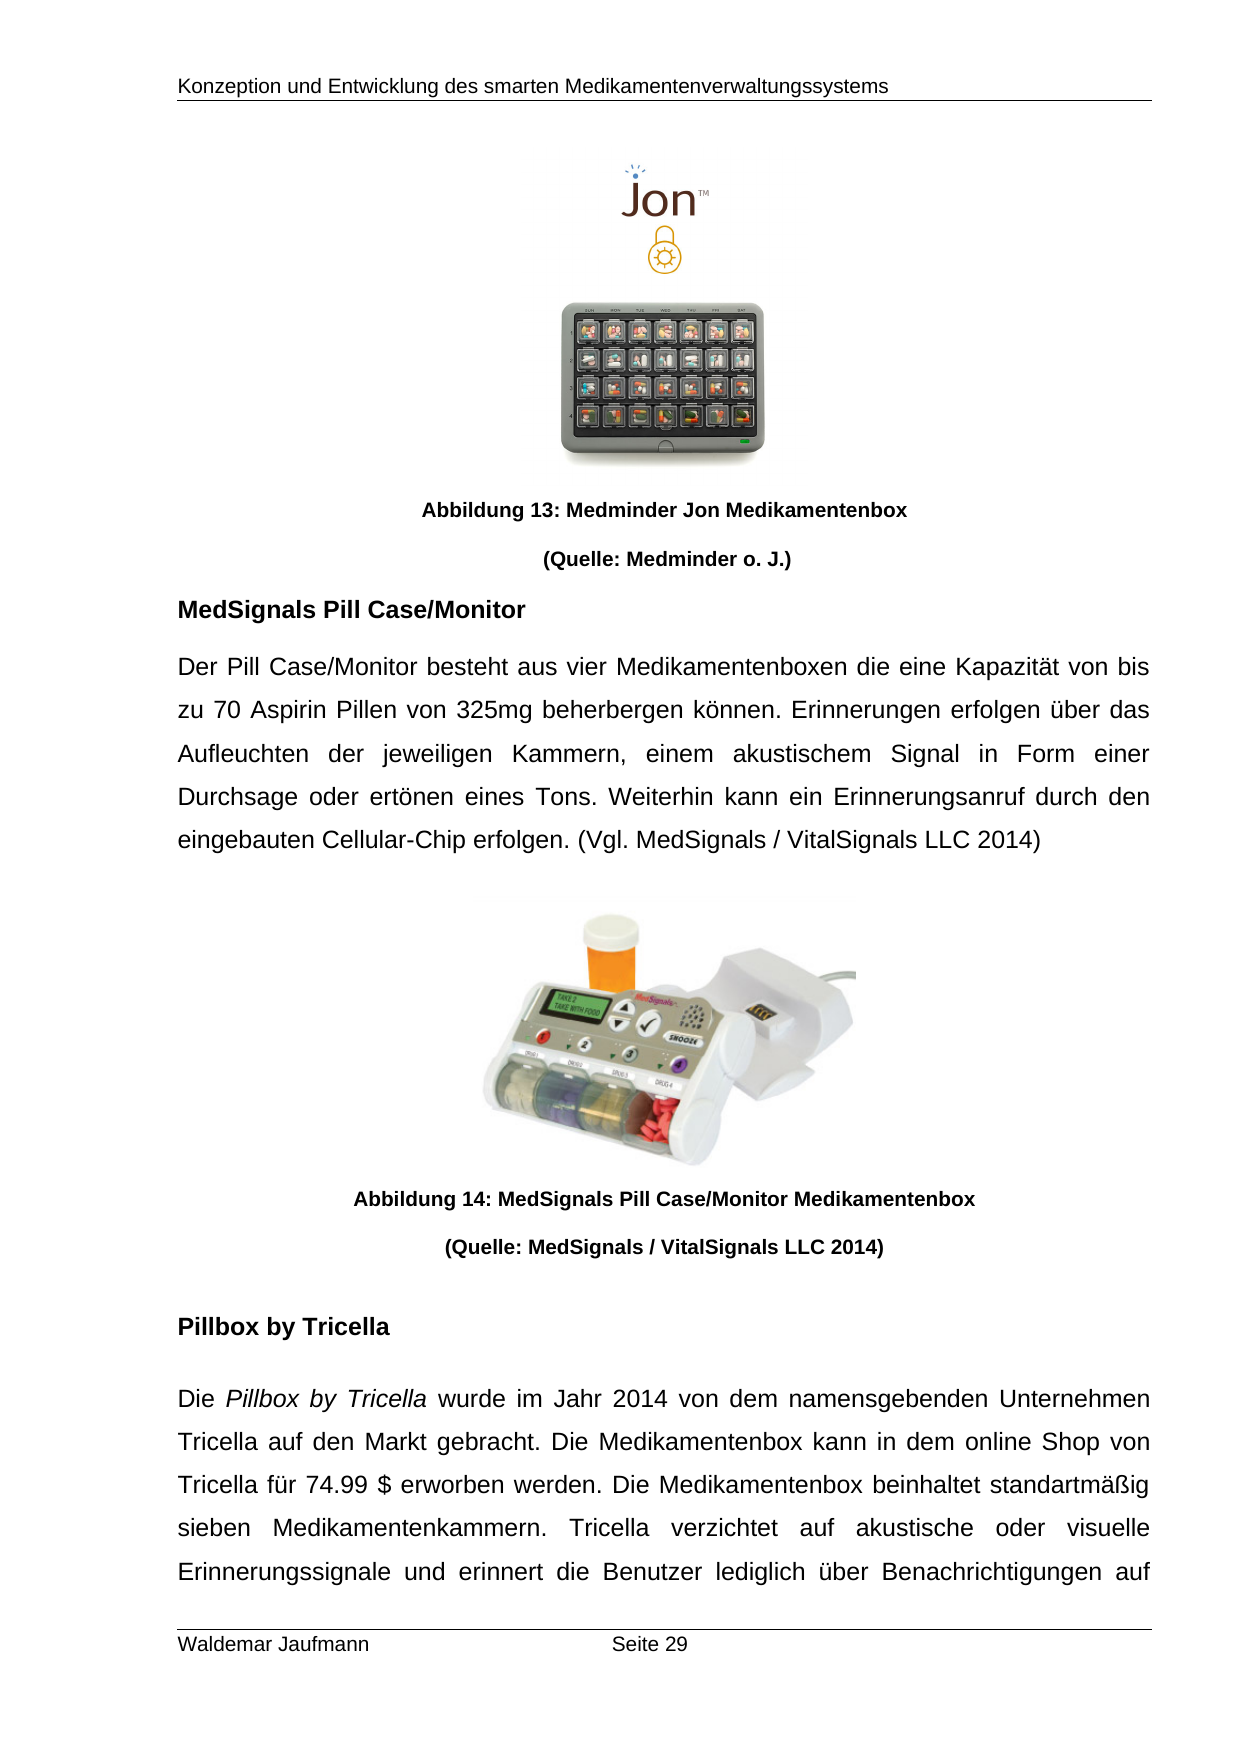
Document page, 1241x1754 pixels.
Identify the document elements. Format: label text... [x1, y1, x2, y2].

text (Quelle: Medminder o. J.) [177, 546, 1152, 570]
text Der Pill Case/Monitor besteht aus vier Medikamentenboxen die eine Kapazität von bis zu 70 Aspirin Pillen von 325mg beherbergen können. Erinnerungen erfolgen über das Aufleuchten der jeweiligen Kammern, einem akustischem Signal in Form einer Durchsage oder ertönen eines Tons. Weiterhin kann ein Erinnerungsanruf durch den eingebauten Cellular-Chip erfolgen. (Vgl. MedSignals / VitalSignals LLC 2014) [177, 652, 1152, 854]
text Abbildung 14: MedSignals Pill Case/Monitor Medikamentenbox [177, 1187, 1152, 1211]
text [177, 1384, 1152, 1585]
text MedSignals Pill Case/Monitor [177, 595, 1152, 624]
picture [473, 896, 856, 1174]
text (Quelle: MedSignals / VitalSignals LLC 2014) [177, 1235, 1152, 1259]
text Abbildung 13: Medminder Jon Medikamentenbox [177, 498, 1152, 522]
text Pillbox by Tricella [177, 1312, 1152, 1341]
picture [520, 147, 809, 486]
